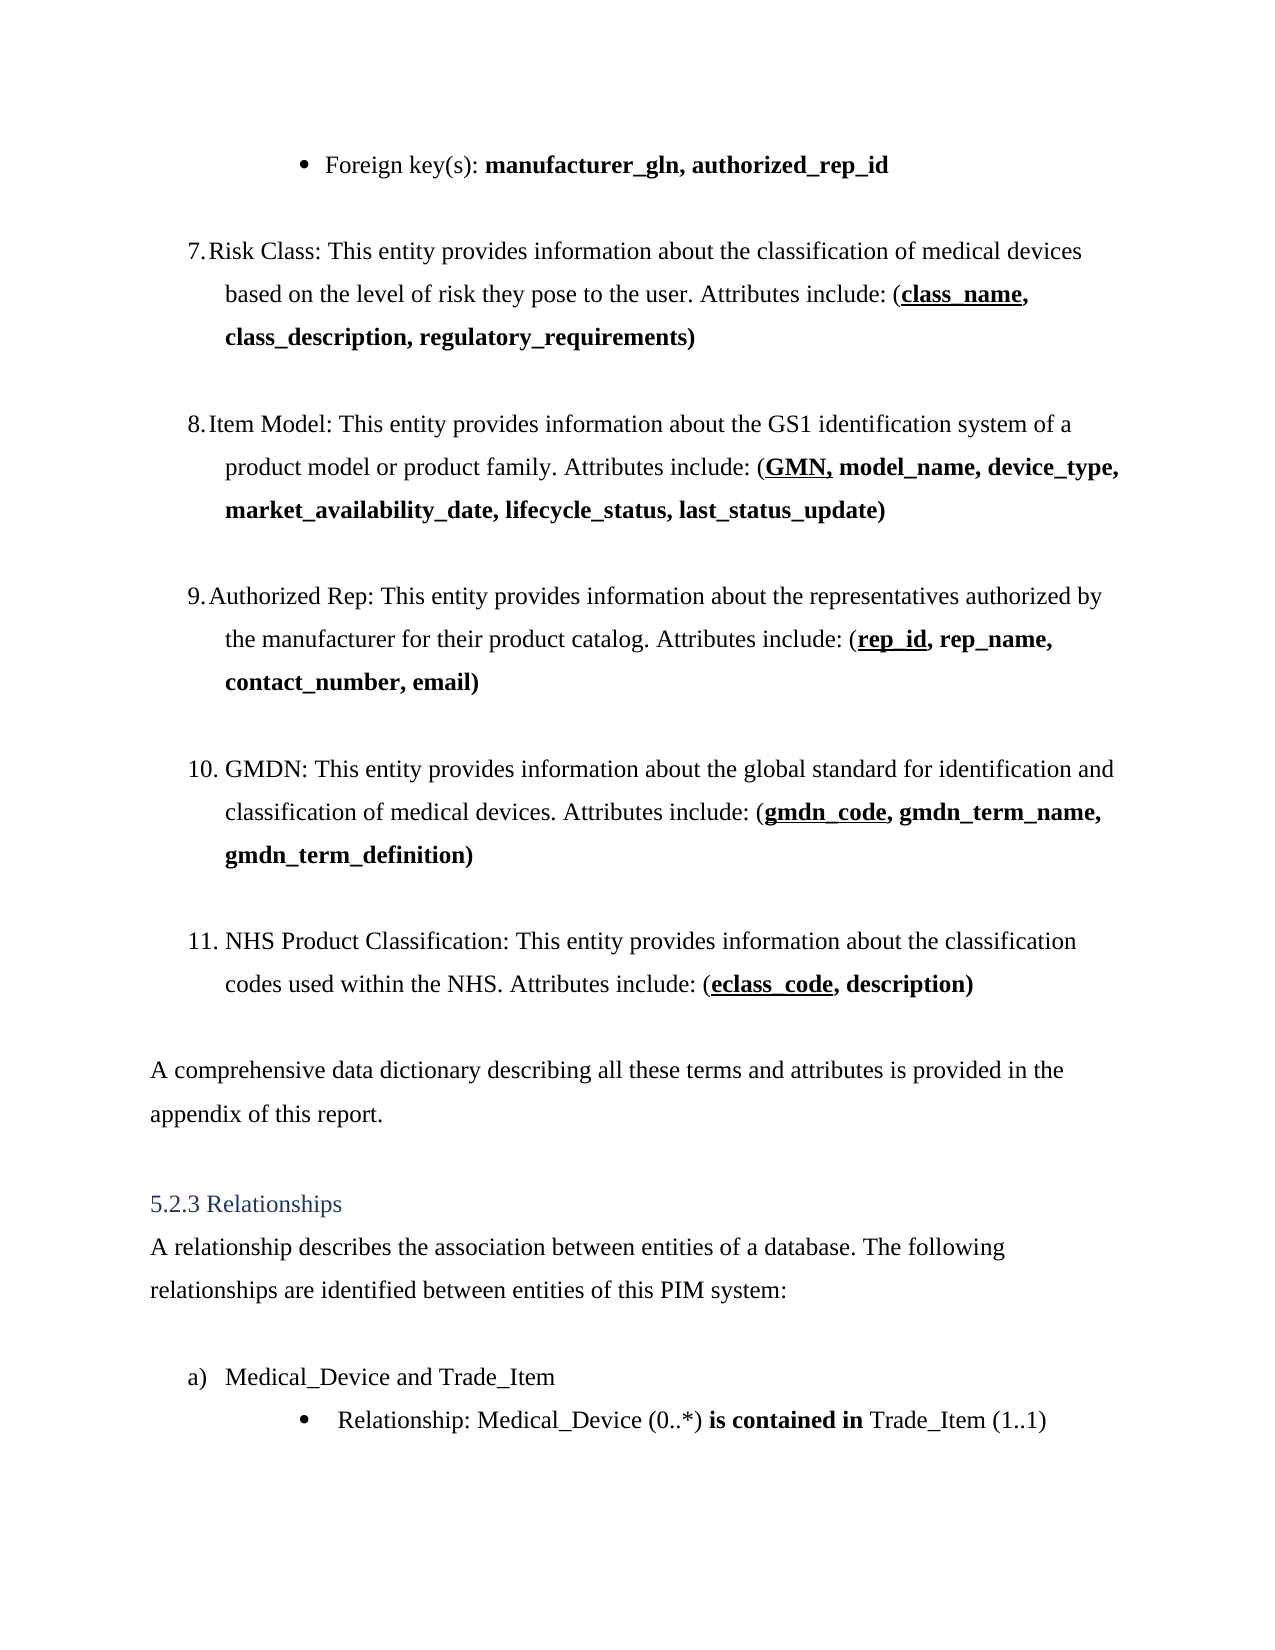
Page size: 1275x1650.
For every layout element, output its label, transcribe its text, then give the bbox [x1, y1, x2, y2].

list Risk Class: This entity provides information about the classification of medical devices based on the level of risk they pose to the user. Attributes include: (class_name, class_description, regulatory_requirements) [187, 236, 1125, 351]
subtitle 5.2.3 Relationships [150, 1189, 1125, 1218]
text A relationship describes the association between entities of a database. The following relationships are identified between entities of this PIM system: [150, 1232, 1125, 1304]
list Medical_Device and Trade_Item [187, 1362, 1125, 1390]
list Relationship: Medical_Device (0..*) is contained in Trade_Item (1..1) [300, 1405, 1125, 1433]
list Authorized Rep: This entity provides information about the representatives authorized by the manufacturer for their product catalog. Attributes include: (rep_id, rep_name, contact_number, email) [187, 581, 1125, 696]
list Item Model: This entity provides information about the GS1 identification system of a product model or product family. Attributes include: (GMN, model_name, device_type, market_availability_date, lifecycle_status, last_status_update) [187, 409, 1125, 524]
text A comprehensive data dictionary describing all these terms and attributes is provided in the appendix of this report. [150, 1056, 1125, 1127]
list GMDN: This entity provides information about the global standard for identification and classification of medical devices. Attributes include: (gmdn_code, gmdn_term_name, gmdn_term_definition) [187, 754, 1125, 869]
list NHS Product Classification: This entity provides information about the classification codes used within the NHS. Attributes include: (eclass_code, description) [187, 926, 1125, 998]
list Foreign key(s): manufacturer_gln, authorized_rep_id [300, 150, 1125, 179]
